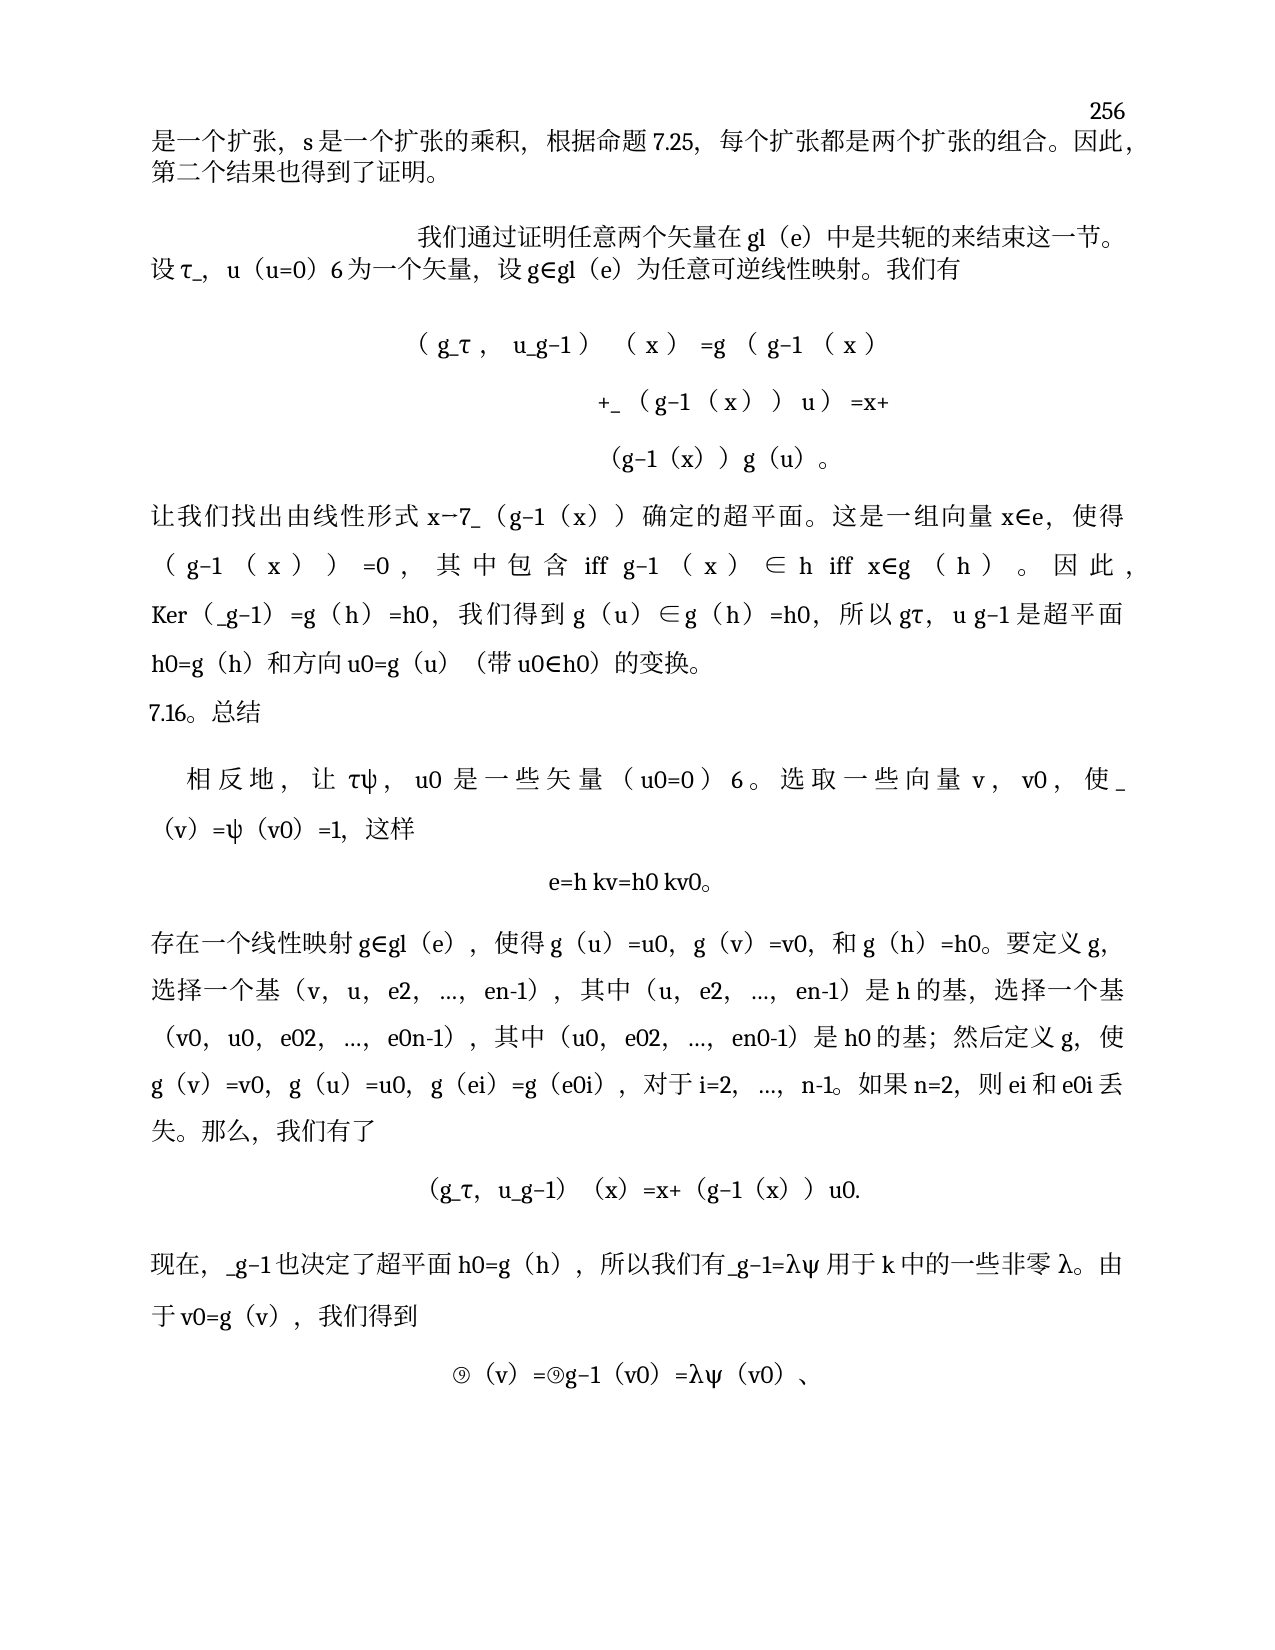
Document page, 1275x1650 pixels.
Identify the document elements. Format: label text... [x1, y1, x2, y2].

text ⑨（v）=⑨g−1（v0）=λψ（v0）、 [288, 1361, 987, 1389]
text e=h kv=h0 kv0。 [304, 867, 971, 896]
text 我们通过证明任意两个矢量在gl（e）中是共轭的来结束这一节。 [150, 224, 1127, 253]
text 存在一个线性映射g∈gl（e），使得g（u）=u0，g（v）=v0，和g（h）=h0。要定义g，选择一个基（v，u，e2，…，en-1），其中（u，e2，…，en-1）是h的基，选择一个基（v0，u0，e02，…，e0n-1），其中（u0，e02，…，en0-1）是h0的基；然后定义g，使g（v）=v0，g（u）=u0，g（ei）=g（e0i），对于i=2，…，n-1。如果n=2，则ei和e0i丢失。那么，我们有了 [150, 930, 1125, 1147]
text 相反地，让τψ，u0是一些矢量（u0=0）6。选取一些向量v，v0，使_（v）=ψ（v0）=1，这样 [150, 766, 1125, 845]
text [150, 128, 1125, 188]
text （g_τ，u_g−1）（x）=x+（g−1（x））u0. [288, 1176, 987, 1205]
text （g_τ，u_g−1）（x）=g（g−1（x）+_（g−1（x））u）=x+（g−1（x））g（u）。 [404, 331, 890, 474]
text 设τ_，u（u=0）6为一个矢量，设g∈gl（e）为任意可逆线性映射。我们有 [150, 256, 1125, 285]
text 现在，_g−1也决定了超平面h0=g（h），所以我们有_g−1=λψ用于k中的一些非零λ。由于v0=g（v），我们得到 [150, 1251, 1125, 1331]
text 7.16。总结 [148, 699, 1125, 728]
text 让我们找出由线性形式x→7_（g−1（x））确定的超平面。这是一组向量x∈e，使得（g−1（x））=0，其中包含iff g−1（x）∈h iff x∈g（h）。因此，Ker（_g−1）=g（h）=h0，我们得到g（u）∈g（h）=h0，所以gτ，u g−1是超平面h0=g（h）和方向u0=g（u）（带u0∈h0）的变换。 [150, 502, 1125, 678]
